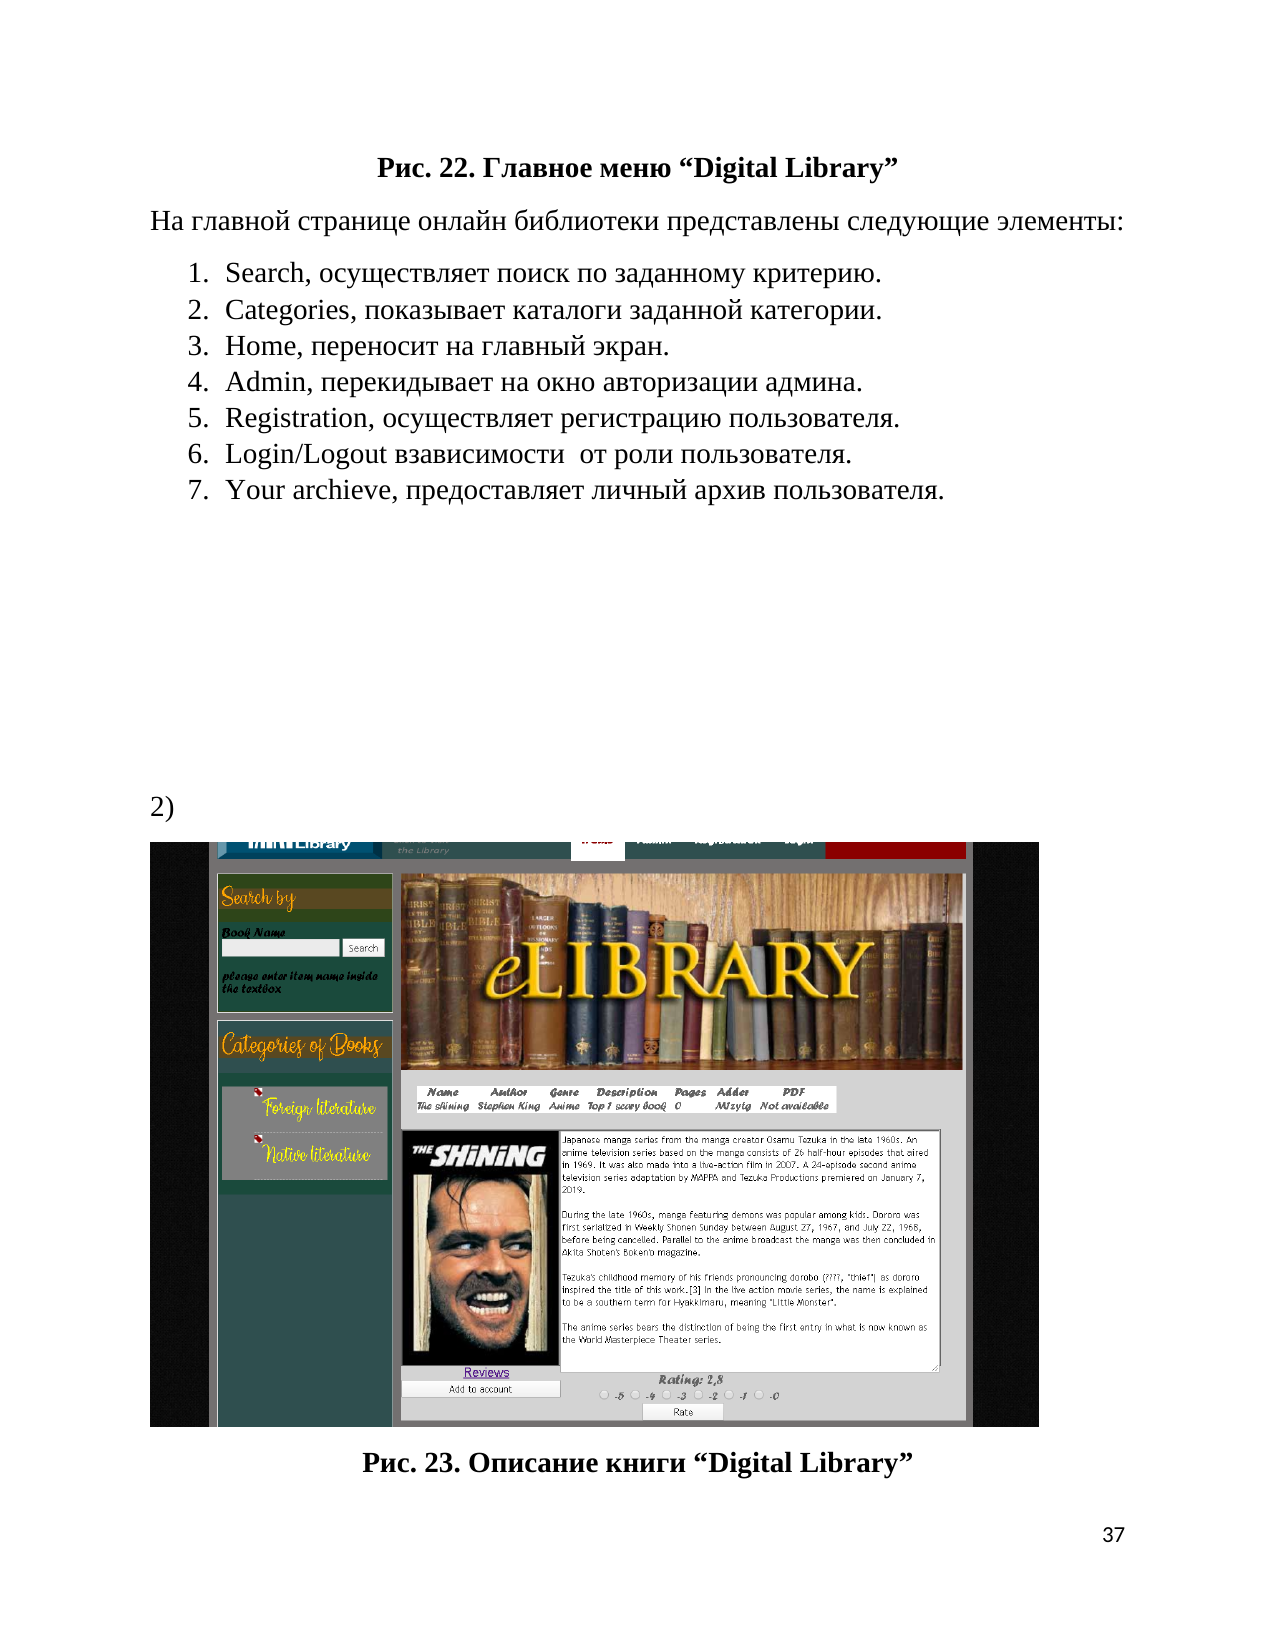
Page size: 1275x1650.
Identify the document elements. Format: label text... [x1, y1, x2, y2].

text На главной странице онлайн библиотеки представлены следующие элементы: [150, 203, 1125, 236]
list Admin, перекидывает на окно авторизации админа. [187, 364, 1125, 398]
list Registration, осуществляет регистрацию пользователя. [187, 400, 1125, 434]
list Search, осуществляет поиск по заданному критерию. [187, 256, 1125, 289]
picture [267, 842, 275, 848]
picture [296, 842, 308, 848]
list Categories, показывает каталоги заданной категории. [187, 292, 1125, 325]
picture [327, 842, 344, 848]
list Login/Logout взависимости от роли пользователя. [187, 436, 1125, 470]
picture [318, 842, 325, 848]
picture [311, 842, 318, 848]
picture [150, 842, 1039, 1427]
text Рис. 23. Описание книги “Digital Library” [150, 1445, 1125, 1479]
text 2) [150, 789, 1125, 823]
list Your archieve, предоставляет личный архив пользователя. [187, 472, 1125, 506]
text Рис. 22. Главное меню “Digital Library” [150, 150, 1125, 183]
list Home, переносит на главный экран. [187, 328, 1125, 361]
